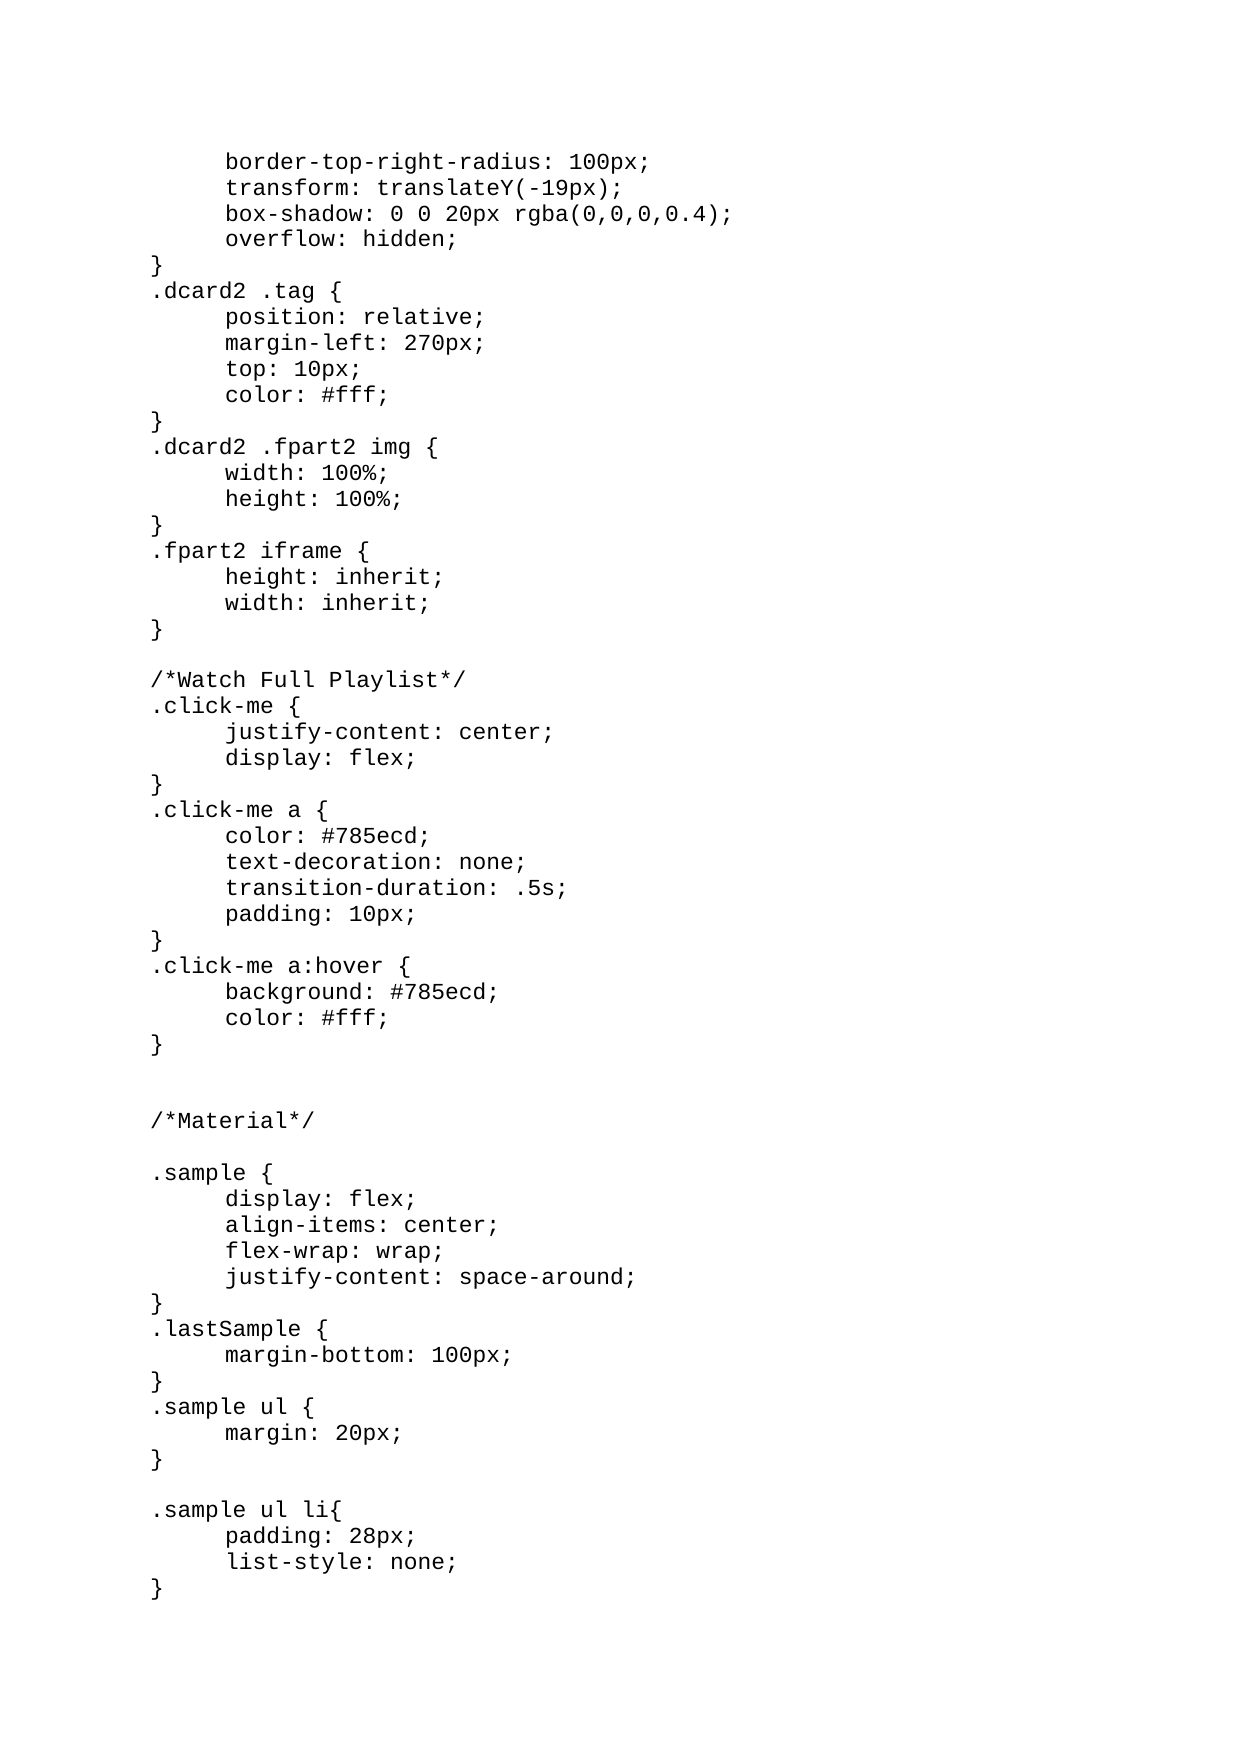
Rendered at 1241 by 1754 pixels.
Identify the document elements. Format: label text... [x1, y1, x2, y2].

text /*Watch Full Playlist*/ [150, 669, 1090, 695]
text width: inherit; [150, 591, 1090, 617]
text height: inherit; [150, 565, 1090, 591]
text flex-wrap: wrap; [150, 1239, 1090, 1265]
text margin-bottom: 100px; [150, 1343, 1090, 1369]
text /*Material*/ [150, 1110, 1090, 1136]
text margin: 20px; [150, 1421, 1090, 1447]
text margin-left: 270px; [150, 332, 1090, 357]
text } [150, 1032, 1090, 1058]
text height: 100%; [150, 487, 1090, 513]
text .fpart2 iframe { [150, 539, 1090, 565]
text .click-me a { [150, 798, 1090, 824]
text box-shadow: 0 0 20px rgba(0,0,0,0.4); [150, 202, 1090, 228]
text align-items: center; [150, 1213, 1090, 1239]
text padding: 28px; [150, 1525, 1090, 1551]
text color: #785ecd; [150, 824, 1090, 850]
text } [150, 617, 1090, 643]
text justify-content: center; [150, 721, 1090, 747]
text } [150, 1577, 1090, 1602]
text .sample ul li{ [150, 1499, 1090, 1525]
text .click-me { [150, 695, 1090, 721]
text width: 100%; [150, 461, 1090, 487]
text .sample ul { [150, 1395, 1090, 1421]
text } [150, 513, 1090, 539]
text color: #fff; [150, 383, 1090, 409]
text text-decoration: none; [150, 850, 1090, 876]
text } [150, 409, 1090, 435]
text transition-duration: .5s; [150, 876, 1090, 902]
text } [150, 928, 1090, 954]
text justify-content: space-around; [150, 1265, 1090, 1291]
text background: #785ecd; [150, 980, 1090, 1006]
text .sample { [150, 1162, 1090, 1187]
text border-top-right-radius: 100px; [150, 150, 1090, 176]
text } [150, 1291, 1090, 1317]
text display: flex; [150, 747, 1090, 772]
text .dcard2 .fpart2 img { [150, 435, 1090, 461]
text .click-me a:hover { [150, 954, 1090, 980]
text overflow: hidden; [150, 228, 1090, 254]
text .dcard2 .tag { [150, 280, 1090, 306]
text display: flex; [150, 1187, 1090, 1213]
text color: #fff; [150, 1006, 1090, 1032]
text position: relative; [150, 306, 1090, 332]
text } [150, 254, 1090, 280]
text } [150, 772, 1090, 798]
text top: 10px; [150, 357, 1090, 383]
text } [150, 1369, 1090, 1395]
text } [150, 1447, 1090, 1473]
text list-style: none; [150, 1551, 1090, 1577]
text transform: translateY(-19px); [150, 176, 1090, 202]
text .lastSample { [150, 1317, 1090, 1343]
text padding: 10px; [150, 902, 1090, 928]
